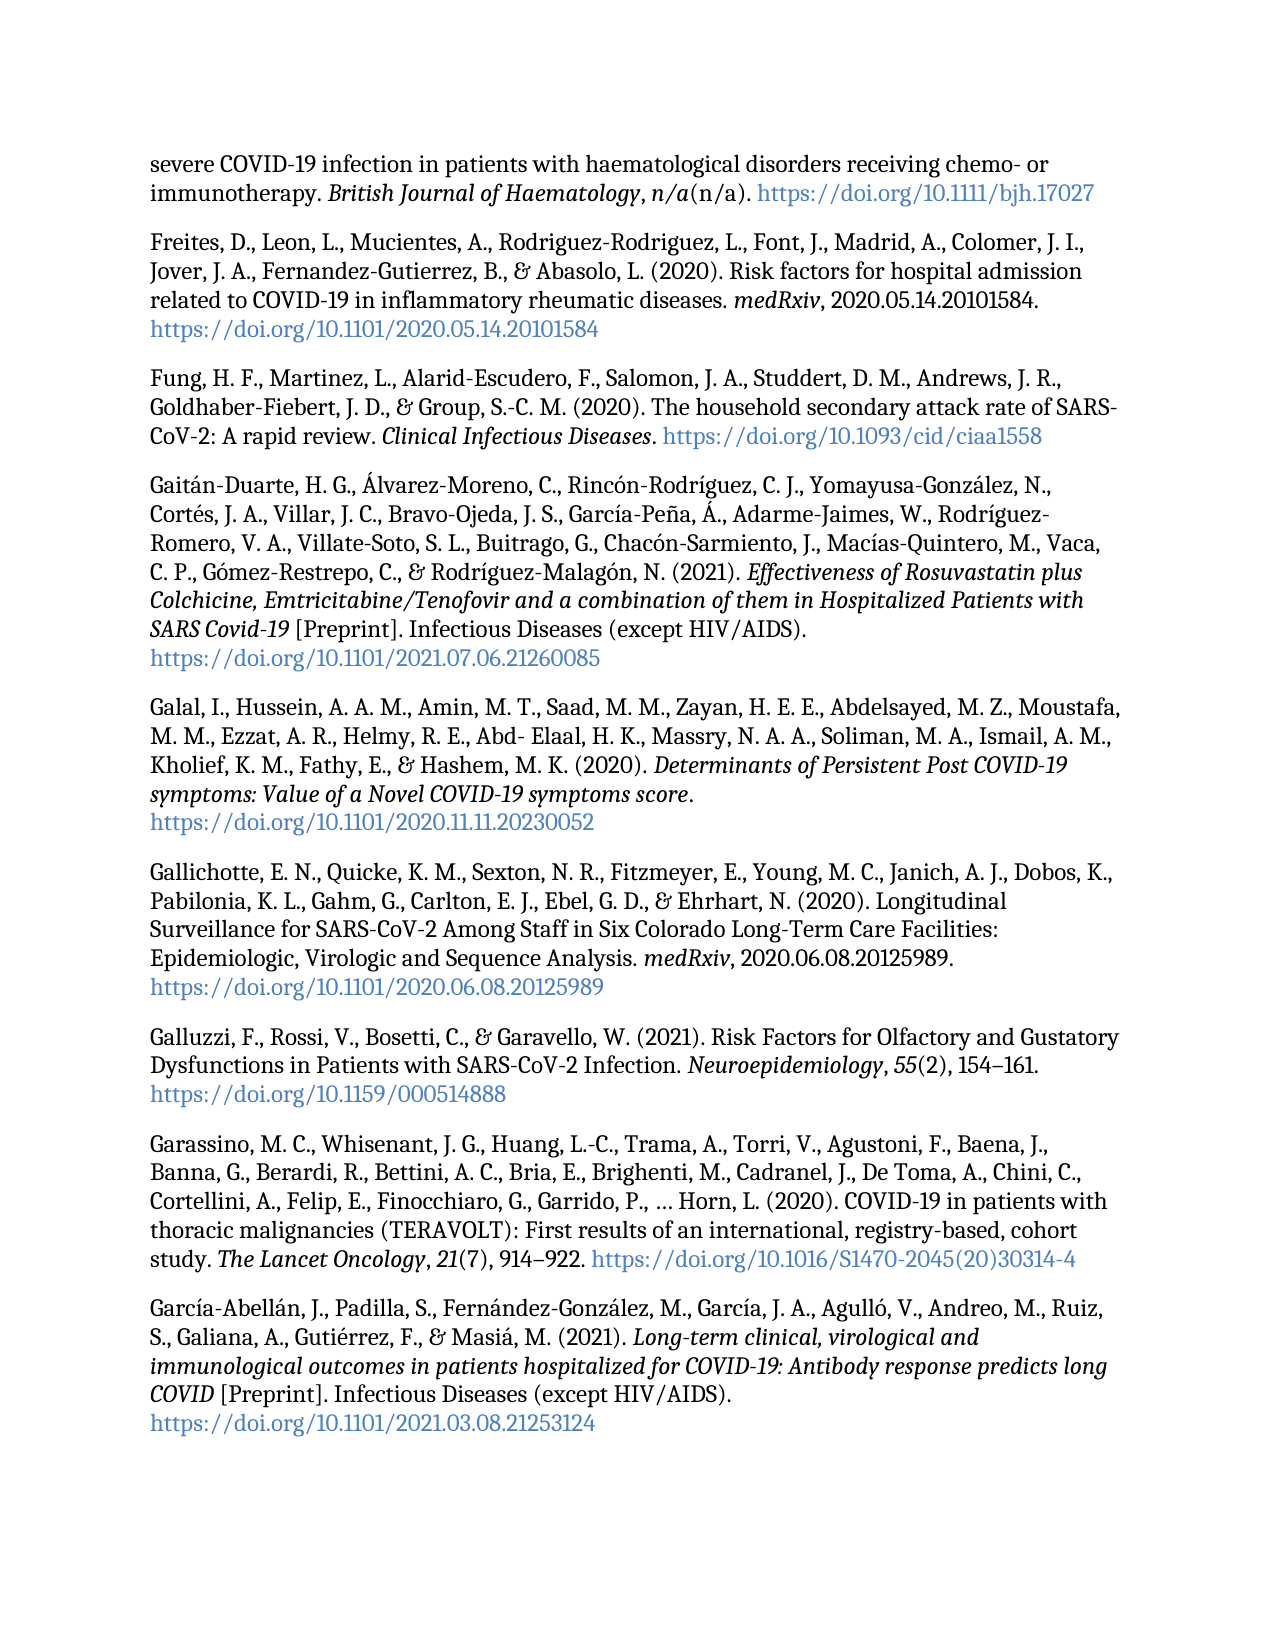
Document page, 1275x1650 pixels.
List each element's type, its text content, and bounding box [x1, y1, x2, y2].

text Freites, D., Leon, L., Mucientes, A., Rodriguez-Rodriguez, L., Font, J., Madrid, A., Colomer, J. I., Jover, J. A., Fernandez-Gutierrez, B., & Abasolo, L. (2020). Risk factors for hospital admission related to COVID-19 in inflammatory rheumatic diseases. medRxiv, 2020.05.14.20101584. https://doi.org/10.1101/2020.05.14.20101584 [150, 228, 1125, 343]
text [150, 150, 1125, 207]
text Gallichotte, E. N., Quicke, K. M., Sexton, N. R., Fitzmeyer, E., Young, M. C., Janich, A. J., Dobos, K., Pabilonia, K. L., Gahm, G., Carlton, E. J., Ebel, G. D., & Ehrhart, N. (2020). Longitudinal Surveillance for SARS-CoV-2 Among Staff in Six Colorado Long-Term Care Facilities: Epidemiologic, Virologic and Sequence Analysis. medRxiv, 2020.06.08.20125989. https://doi.org/10.1101/2020.06.08.20125989 [150, 858, 1125, 1002]
text Fung, H. F., Martinez, L., Alarid-Escudero, F., Salomon, J. A., Studdert, D. M., Andrews, J. R., Goldhaber-Fiebert, J. D., & Group, S.-C. M. (2020). The household secondary attack rate of SARS-CoV-2: A rapid review. Clinical Infectious Diseases. https://doi.org/10.1093/cid/ciaa1558 [150, 364, 1125, 450]
text Garassino, M. C., Whisenant, J. G., Huang, L.-C., Trama, A., Torri, V., Agustoni, F., Baena, J., Banna, G., Berardi, R., Bettini, A. C., Bria, E., Brighenti, M., Cadranel, J., De Toma, A., Chini, C., Cortellini, A., Felip, E., Finocchiaro, G., Garrido, P., … Horn, L. (2020). COVID-19 in patients with thoracic malignancies (TERAVOLT): First results of an international, registry-based, cohort study. The Lancet Oncology, 21(7), 914–922. https://doi.org/10.1016/S1470-2045(20)30314-4 [150, 1129, 1125, 1273]
text Galluzzi, F., Rossi, V., Bosetti, C., & Garavello, W. (2021). Risk Factors for Olfactory and Gustatory Dysfunctions in Patients with SARS-CoV-2 Infection. Neuroepidemiology, 55(2), 154–161. https://doi.org/10.1159/000514888 [150, 1022, 1125, 1109]
text Gaitán-Duarte, H. G., Álvarez-Moreno, C., Rincón-Rodríguez, C. J., Yomayusa-González, N., Cortés, J. A., Villar, J. C., Bravo-Ojeda, J. S., García-Peña, Á., Adarme-Jaimes, W., Rodríguez-Romero, V. A., Villate-Soto, S. L., Buitrago, G., Chacón-Sarmiento, J., Macías-Quintero, M., Vaca, C. P., Gómez-Restrepo, C., & Rodríguez-Malagón, N. (2021). Effectiveness of Rosuvastatin plus Colchicine, Emtricitabine/Tenofovir and a combination of them in Hospitalized Patients with SARS Covid-19 [Preprint]. Infectious Diseases (except HIV/AIDS). https://doi.org/10.1101/2021.07.06.21260085 [150, 471, 1125, 672]
text García-Abellán, J., Padilla, S., Fernández-González, M., García, J. A., Agulló, V., Andreo, M., Ruiz, S., Galiana, A., Gutiérrez, F., & Masiá, M. (2021). Long-term clinical, virological and immunological outcomes in patients hospitalized for COVID-19: Antibody response predicts long COVID [Preprint]. Infectious Diseases (except HIV/AIDS). https://doi.org/10.1101/2021.03.08.21253124 [150, 1294, 1125, 1438]
text Galal, I., Hussein, A. A. M., Amin, M. T., Saad, M. M., Zayan, H. E. E., Abdelsayed, M. Z., Moustafa, M. M., Ezzat, A. R., Helmy, R. E., Abd- Elaal, H. K., Massry, N. A. A., Soliman, M. A., Ismail, A. M., Kholief, K. M., Fathy, E., & Hashem, M. K. (2020). Determinants of Persistent Post COVID-19 symptoms: Value of a Novel COVID-19 symptoms score. https://doi.org/10.1101/2020.11.11.20230052 [150, 693, 1125, 837]
